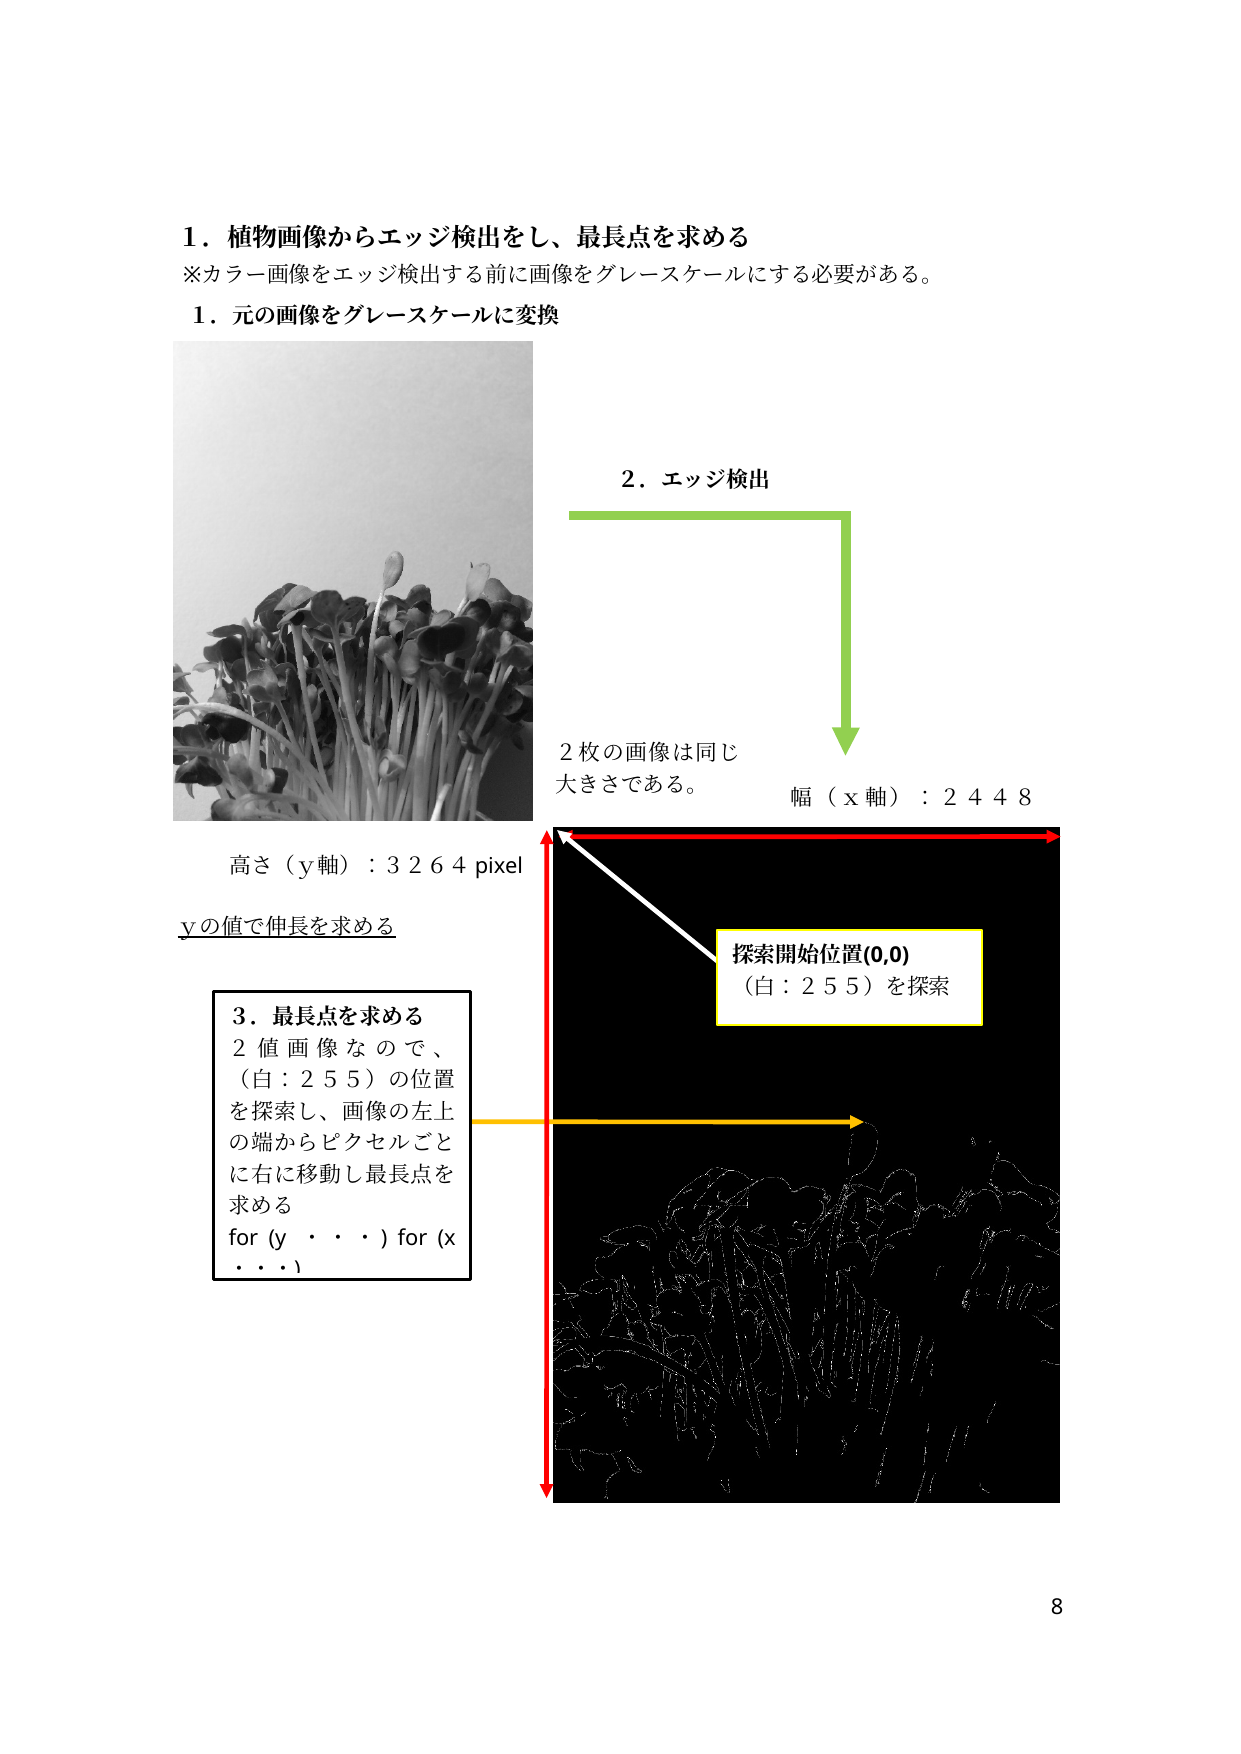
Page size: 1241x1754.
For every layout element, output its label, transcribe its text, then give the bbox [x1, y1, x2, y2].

text １．植物画像からエッジ検出をし、最長点を求める [177, 217, 1063, 254]
text ※カラー画像をエッジ検出する前に画像をグレースケールにする必要がある。 [177, 254, 1063, 292]
picture [553, 827, 1060, 1503]
picture [173, 341, 533, 821]
